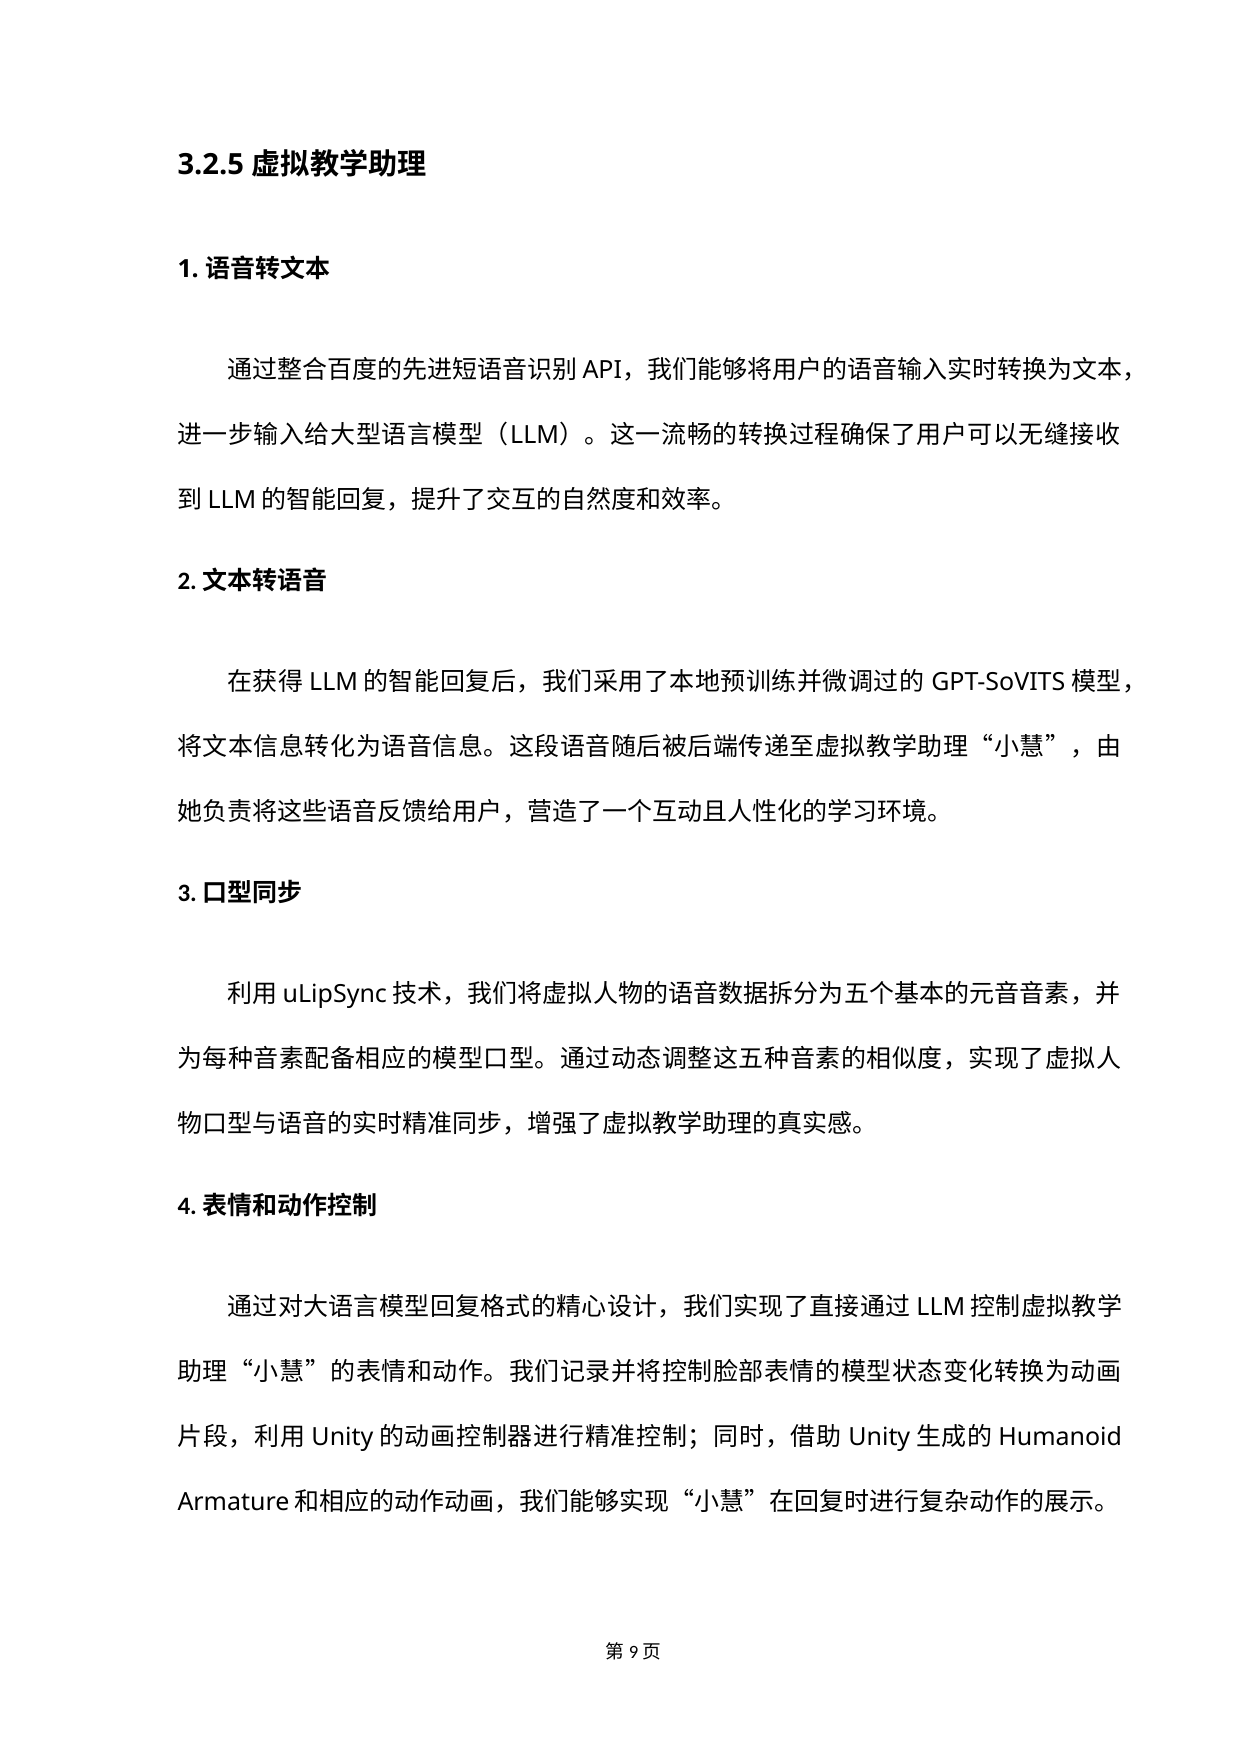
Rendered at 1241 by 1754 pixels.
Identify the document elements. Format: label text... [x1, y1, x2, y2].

text 在获得LLM的智能回复后，我们采用了本地预训练并微调过的GPT-SoVITS模型，将文本信息转化为语音信息。这段语音随后被后端传递至虚拟教学助理“小慧”，由她负责将这些语音反馈给用户，营造了一个互动且人性化的学习环境。 [177, 647, 1122, 842]
subtitle 2. 文本转语音 [177, 546, 1122, 611]
text 利用uLipSync技术，我们将虚拟人物的语音数据拆分为五个基本的元音音素，并为每种音素配备相应的模型口型。通过动态调整这五种音素的相似度，实现了虚拟人物口型与语音的实时精准同步，增强了虚拟教学助理的真实感。 [177, 959, 1122, 1154]
text 通过对大语言模型回复格式的精心设计，我们实现了直接通过LLM控制虚拟教学助理“小慧”的表情和动作。我们记录并将控制脸部表情的模型状态变化转换为动画片段，利用Unity的动画控制器进行精准控制；同时，借助Unity生成的Humanoid Armature和相应的动作动画，我们能够实现“小慧”在回复时进行复杂动作的展示。 [177, 1272, 1122, 1532]
subtitle 3.2.5 虚拟教学助理 [177, 129, 1122, 194]
subtitle 1. 语音转文本 [177, 234, 1122, 299]
subtitle 3. 口型同步 [177, 858, 1122, 923]
subtitle 4. 表情和动作控制 [177, 1171, 1122, 1236]
text 通过整合百度的先进短语音识别API，我们能够将用户的语音输入实时转换为文本，进一步输入给大型语言模型（LLM）。这一流畅的转换过程确保了用户可以无缝接收到LLM的智能回复，提升了交互的自然度和效率。 [177, 335, 1122, 530]
